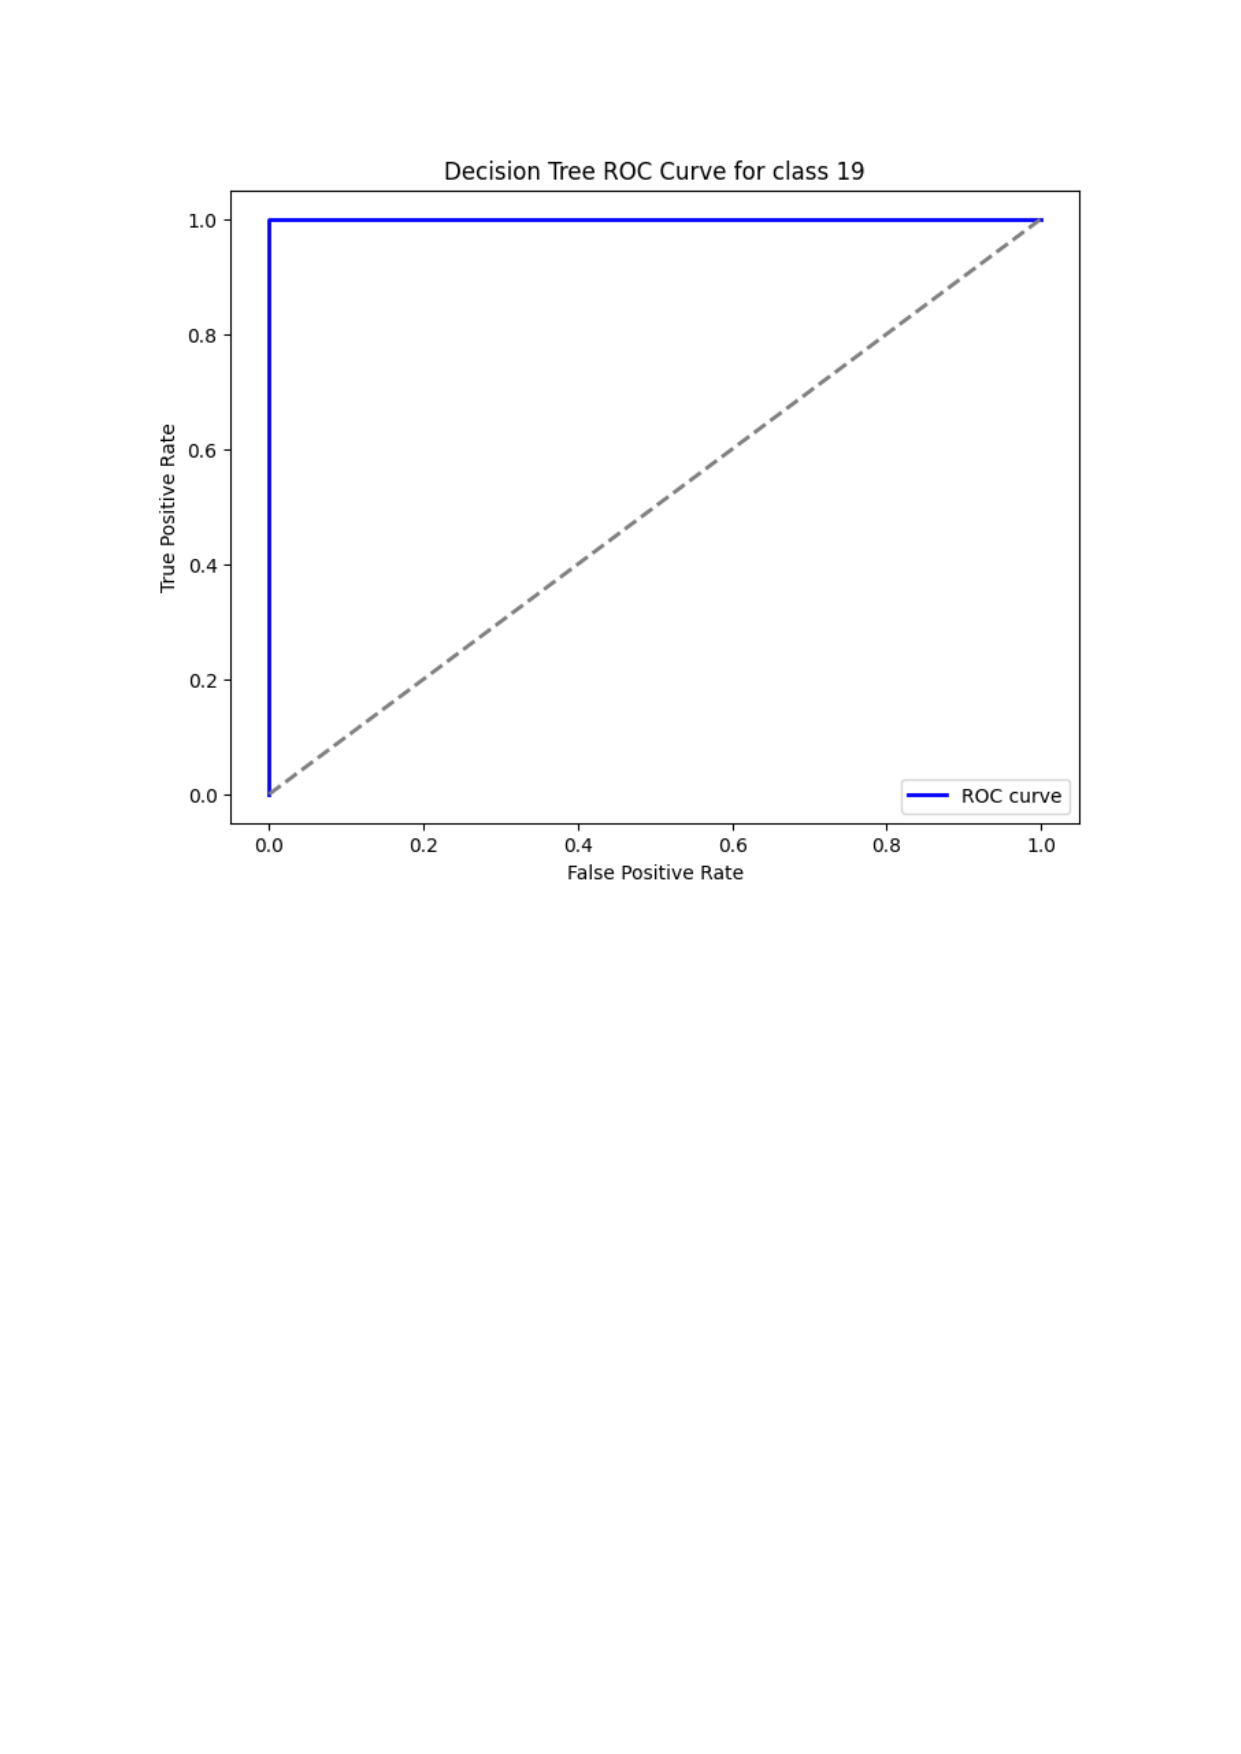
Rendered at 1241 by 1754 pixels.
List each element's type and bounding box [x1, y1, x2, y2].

picture [147, 147, 1093, 896]
